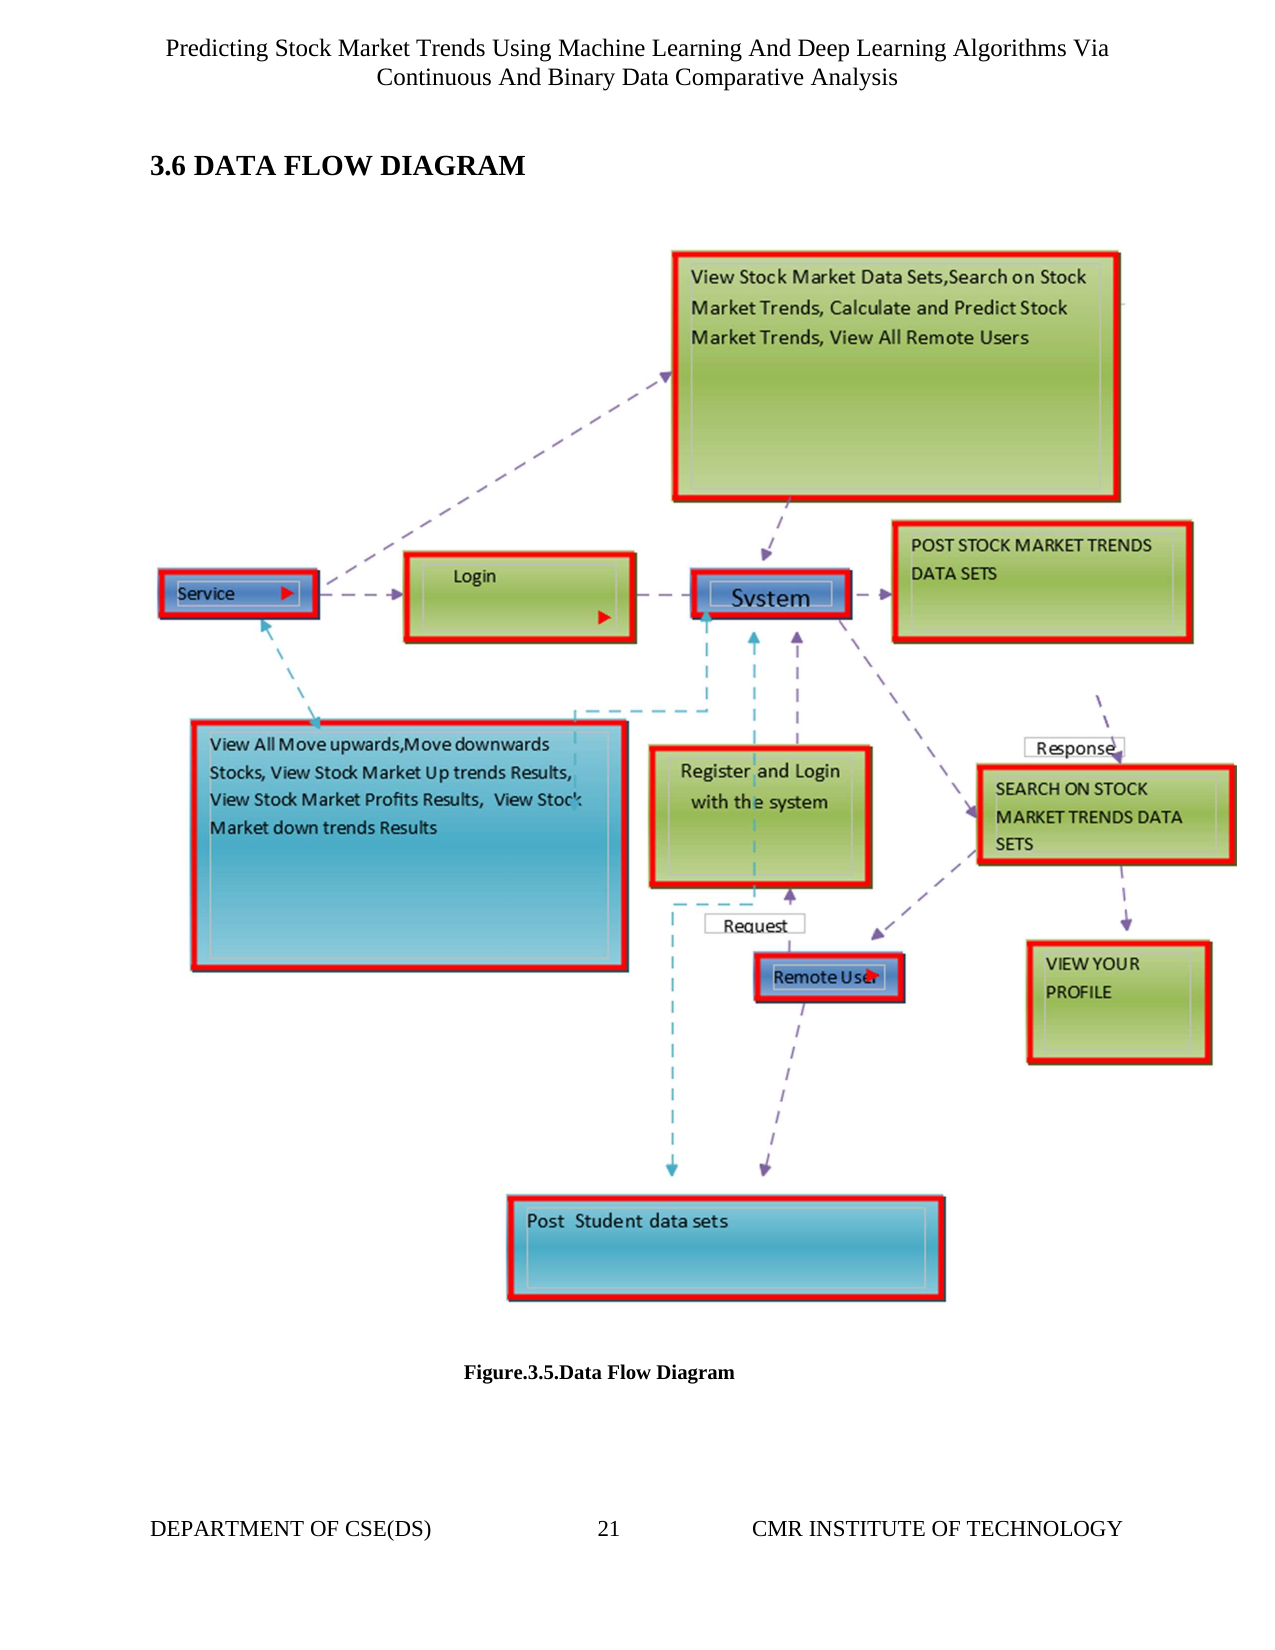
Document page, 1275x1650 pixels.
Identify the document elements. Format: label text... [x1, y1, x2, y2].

picture [149, 221, 1237, 1311]
text Figure.3.5.Data Flow Diagram [463, 1360, 1275, 1384]
subtitle DATA FLOW DIAGRAM [150, 148, 1275, 181]
